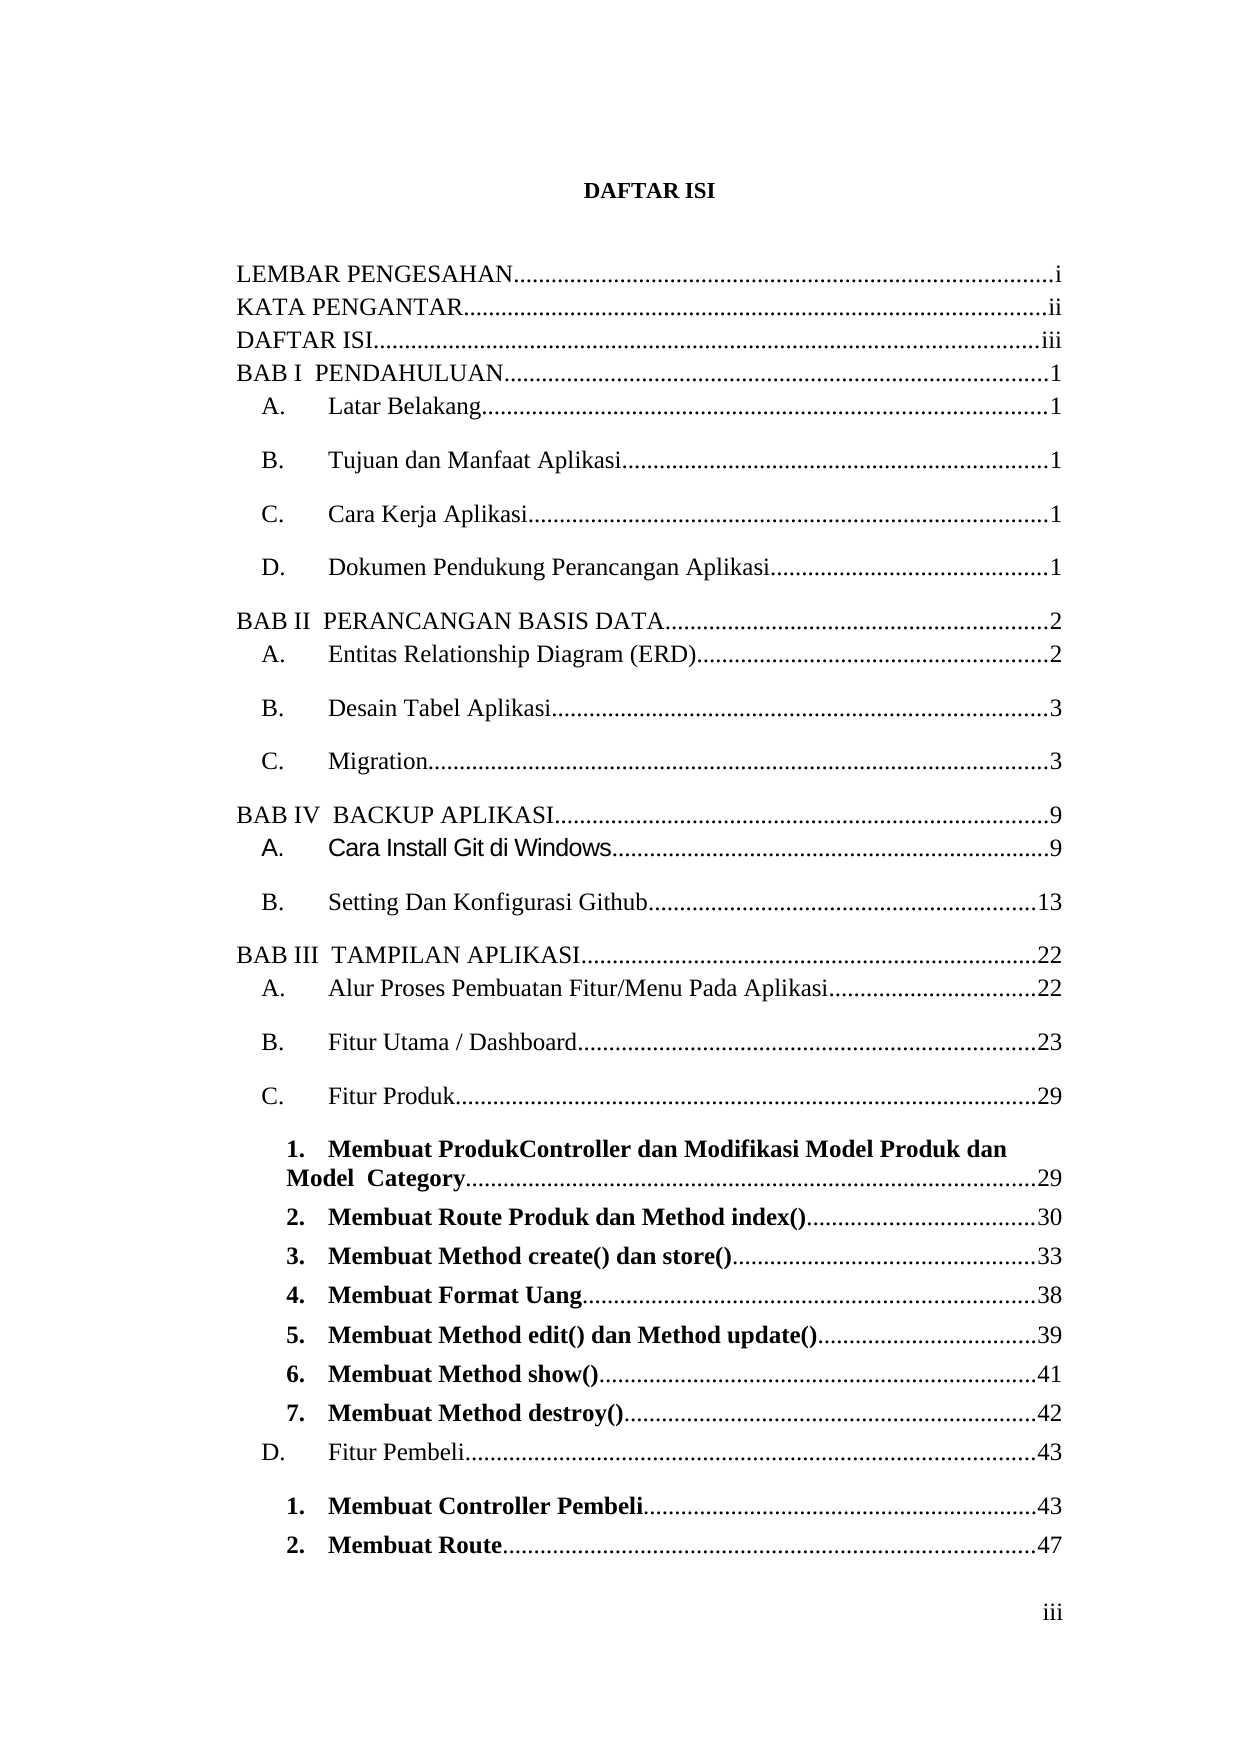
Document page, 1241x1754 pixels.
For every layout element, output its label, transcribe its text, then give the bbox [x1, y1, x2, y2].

subtitle DAFTAR ISI [236, 177, 1063, 203]
